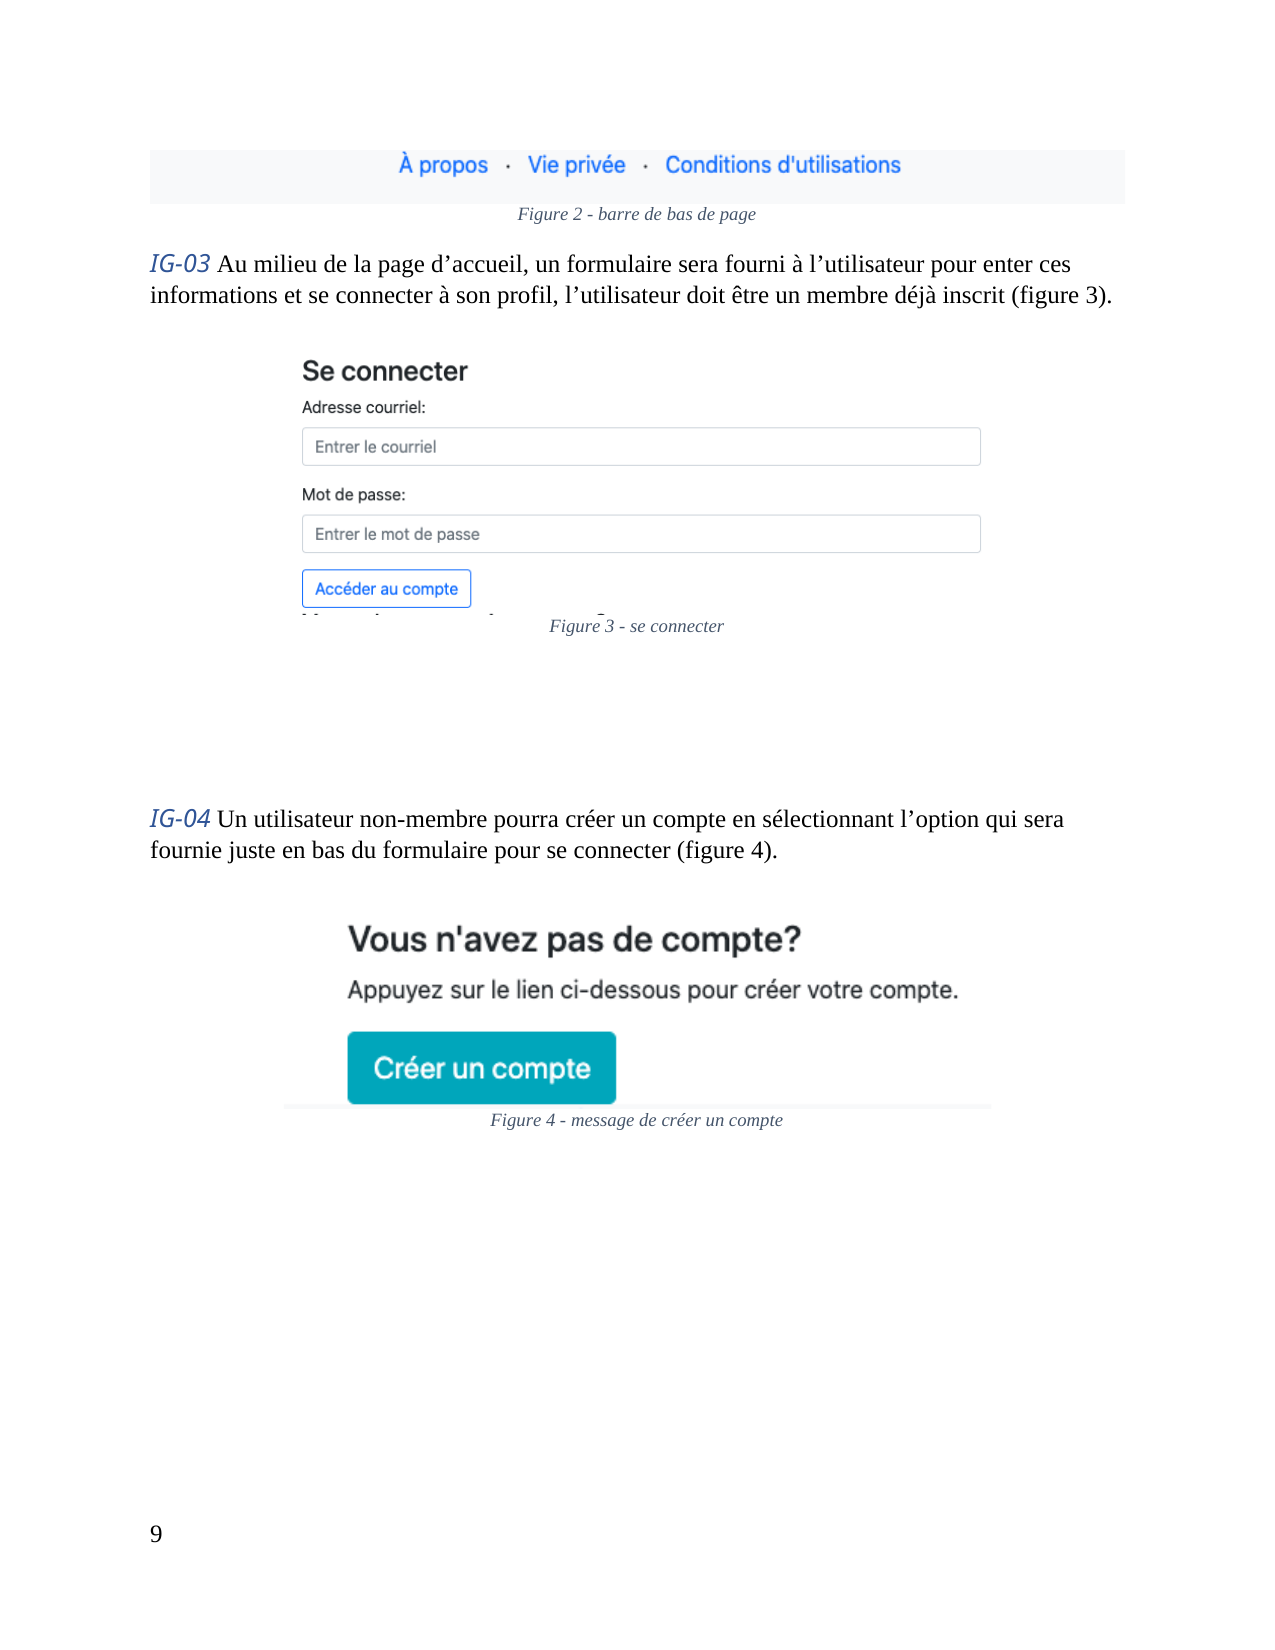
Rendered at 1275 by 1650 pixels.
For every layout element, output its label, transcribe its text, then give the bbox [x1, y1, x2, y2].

picture [224, 337, 1051, 615]
text Figure 4 - message de créer un compte [150, 1109, 1125, 1131]
text IG-03 Au milieu de la page d’accueil, un formulaire sera fourni à l’utilisateur pour enter ces informations et se connecter à son profil, l’utilisateur doit être un membre déjà inscrit (figure 3). [150, 246, 1125, 308]
text Figure 2 - barre de bas de page [150, 204, 1125, 225]
picture [283, 921, 992, 1109]
picture [150, 150, 1125, 204]
text Figure 3 - se connecter [150, 614, 1125, 636]
text IG-04 Un utilisateur non-membre pourra créer un compte en sélectionnant l’option qui sera fournie juste en bas du formulaire pour se connecter (figure 4). [150, 801, 1125, 863]
